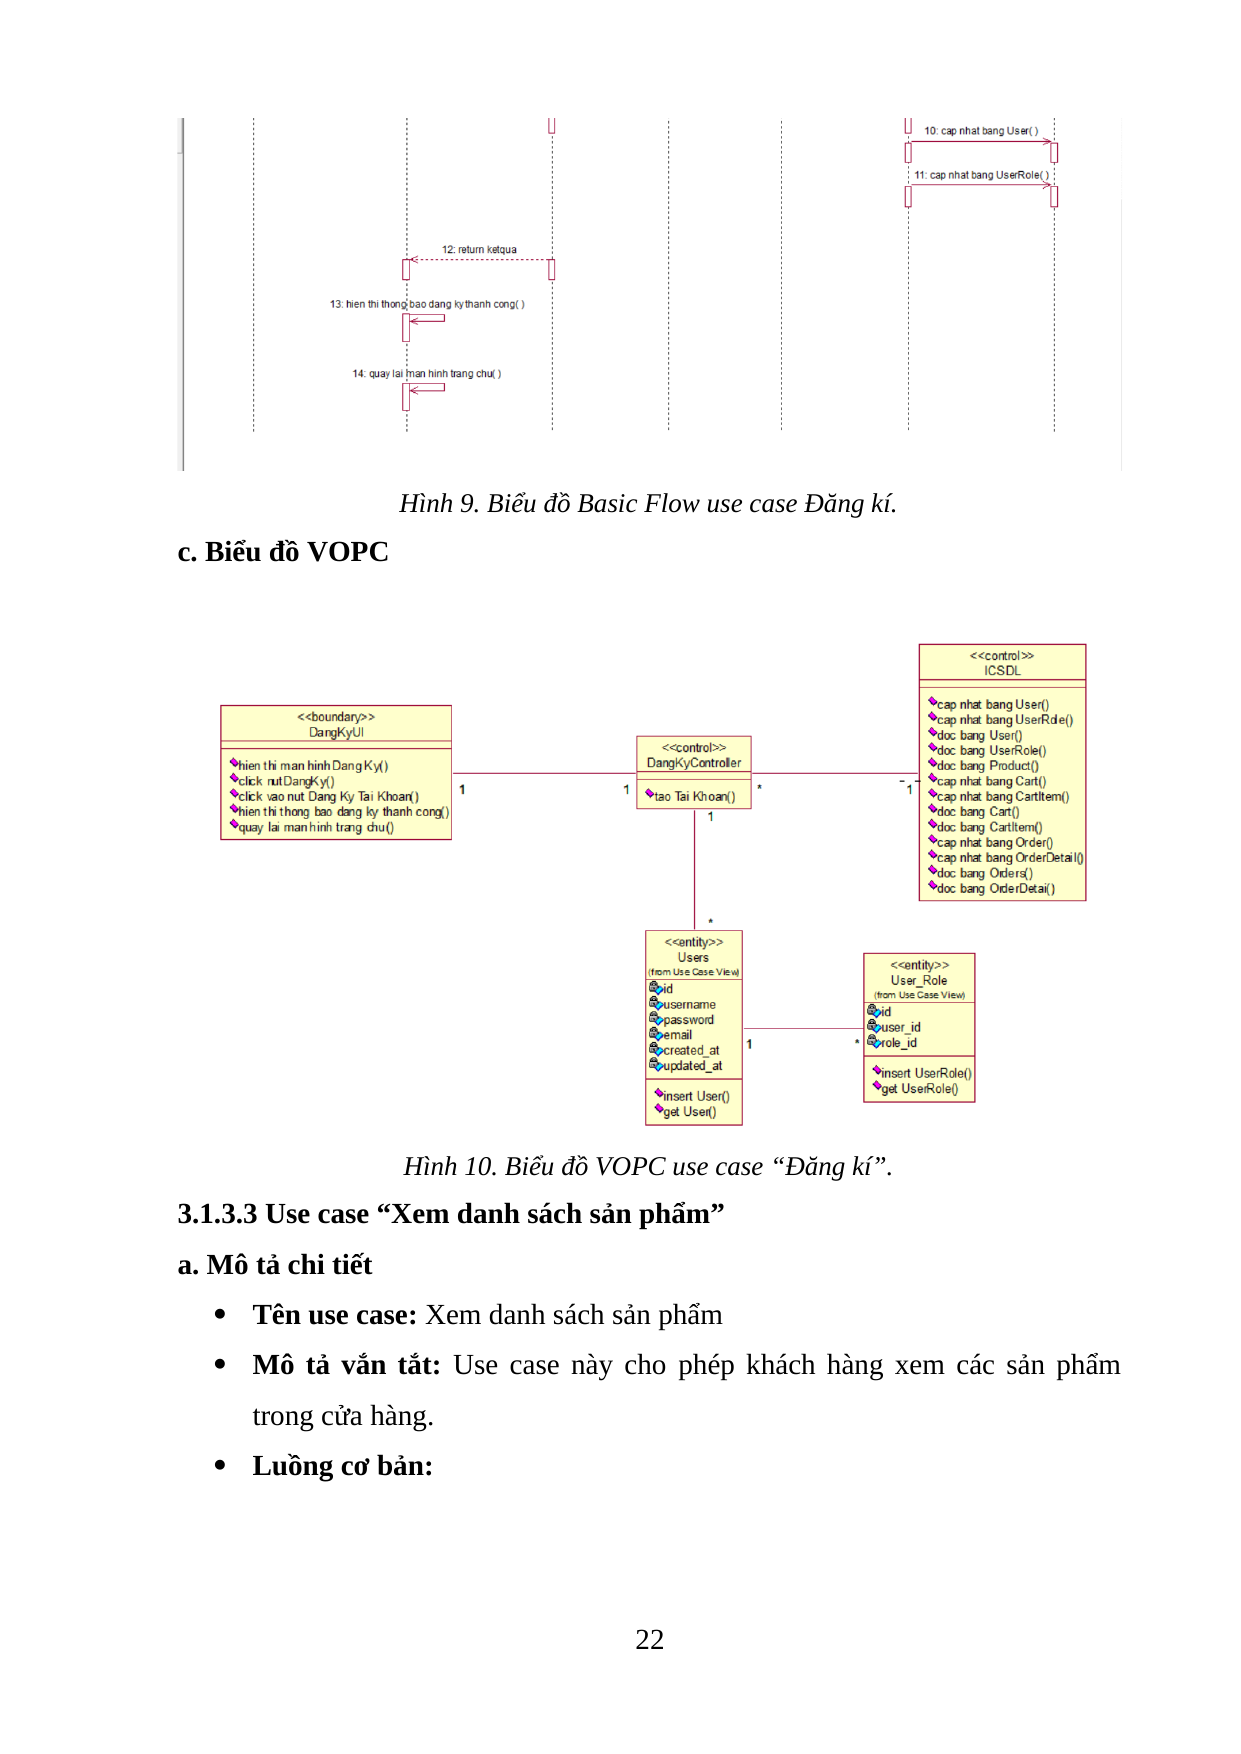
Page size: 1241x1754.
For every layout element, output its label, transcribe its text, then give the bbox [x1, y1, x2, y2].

picture [177, 118, 1123, 471]
text a. Mô tả chi tiết [177, 1247, 1122, 1280]
text 3.1.3.3 Use case “Xem danh sách sản phẩm” [177, 1196, 1122, 1230]
list Tên use case: Xem danh sách sản phẩm [215, 1297, 1122, 1331]
text Hình 9. Biểu đồ Basic Flow use case Đăng kí. [177, 487, 1122, 518]
text Hình 10. Biểu đồ VOPC use case “Đăng kí”. [177, 1150, 1122, 1181]
picture [177, 584, 1123, 1133]
text c. Biểu đồ VOPC [177, 534, 1122, 567]
list Luồng cơ bản: [215, 1448, 1122, 1482]
list Mô tả vắn tắt: Use case này cho phép khách hàng xem các sản phẩm trong cửa hàng. [215, 1347, 1122, 1431]
